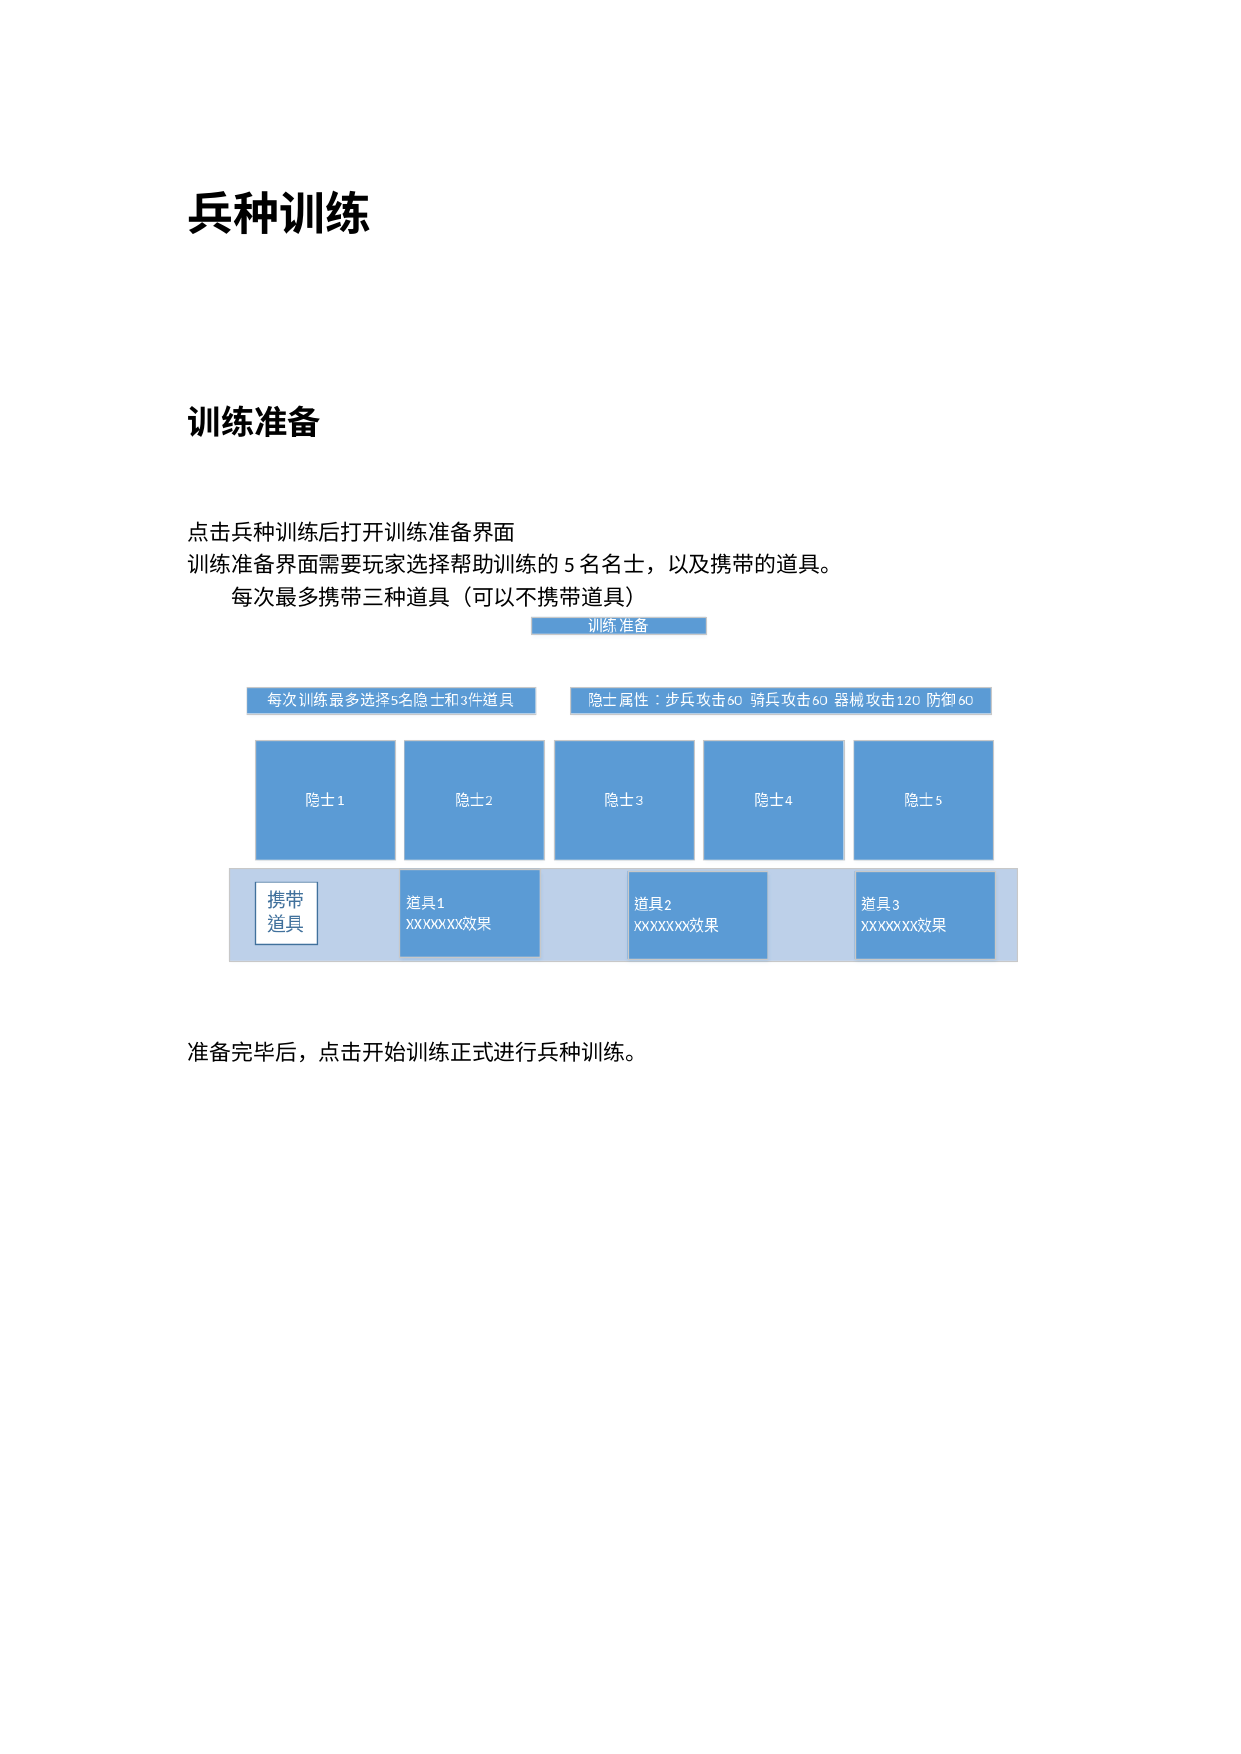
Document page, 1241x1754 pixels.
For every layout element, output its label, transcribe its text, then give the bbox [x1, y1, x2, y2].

text 准备完毕后，点击开始训练正式进行兵种训练。 [187, 1034, 1053, 1067]
subtitle 训练准备 [187, 387, 1053, 452]
text 点击兵种训练后打开训练准备界面 [187, 514, 1053, 547]
subtitle 兵种训练 [187, 162, 1053, 259]
text 每次最多携带三种道具（可以不携带道具） [187, 579, 1053, 612]
text 训练准备界面需要玩家选择帮助训练的5名名士，以及携带的道具。 [187, 547, 1053, 579]
